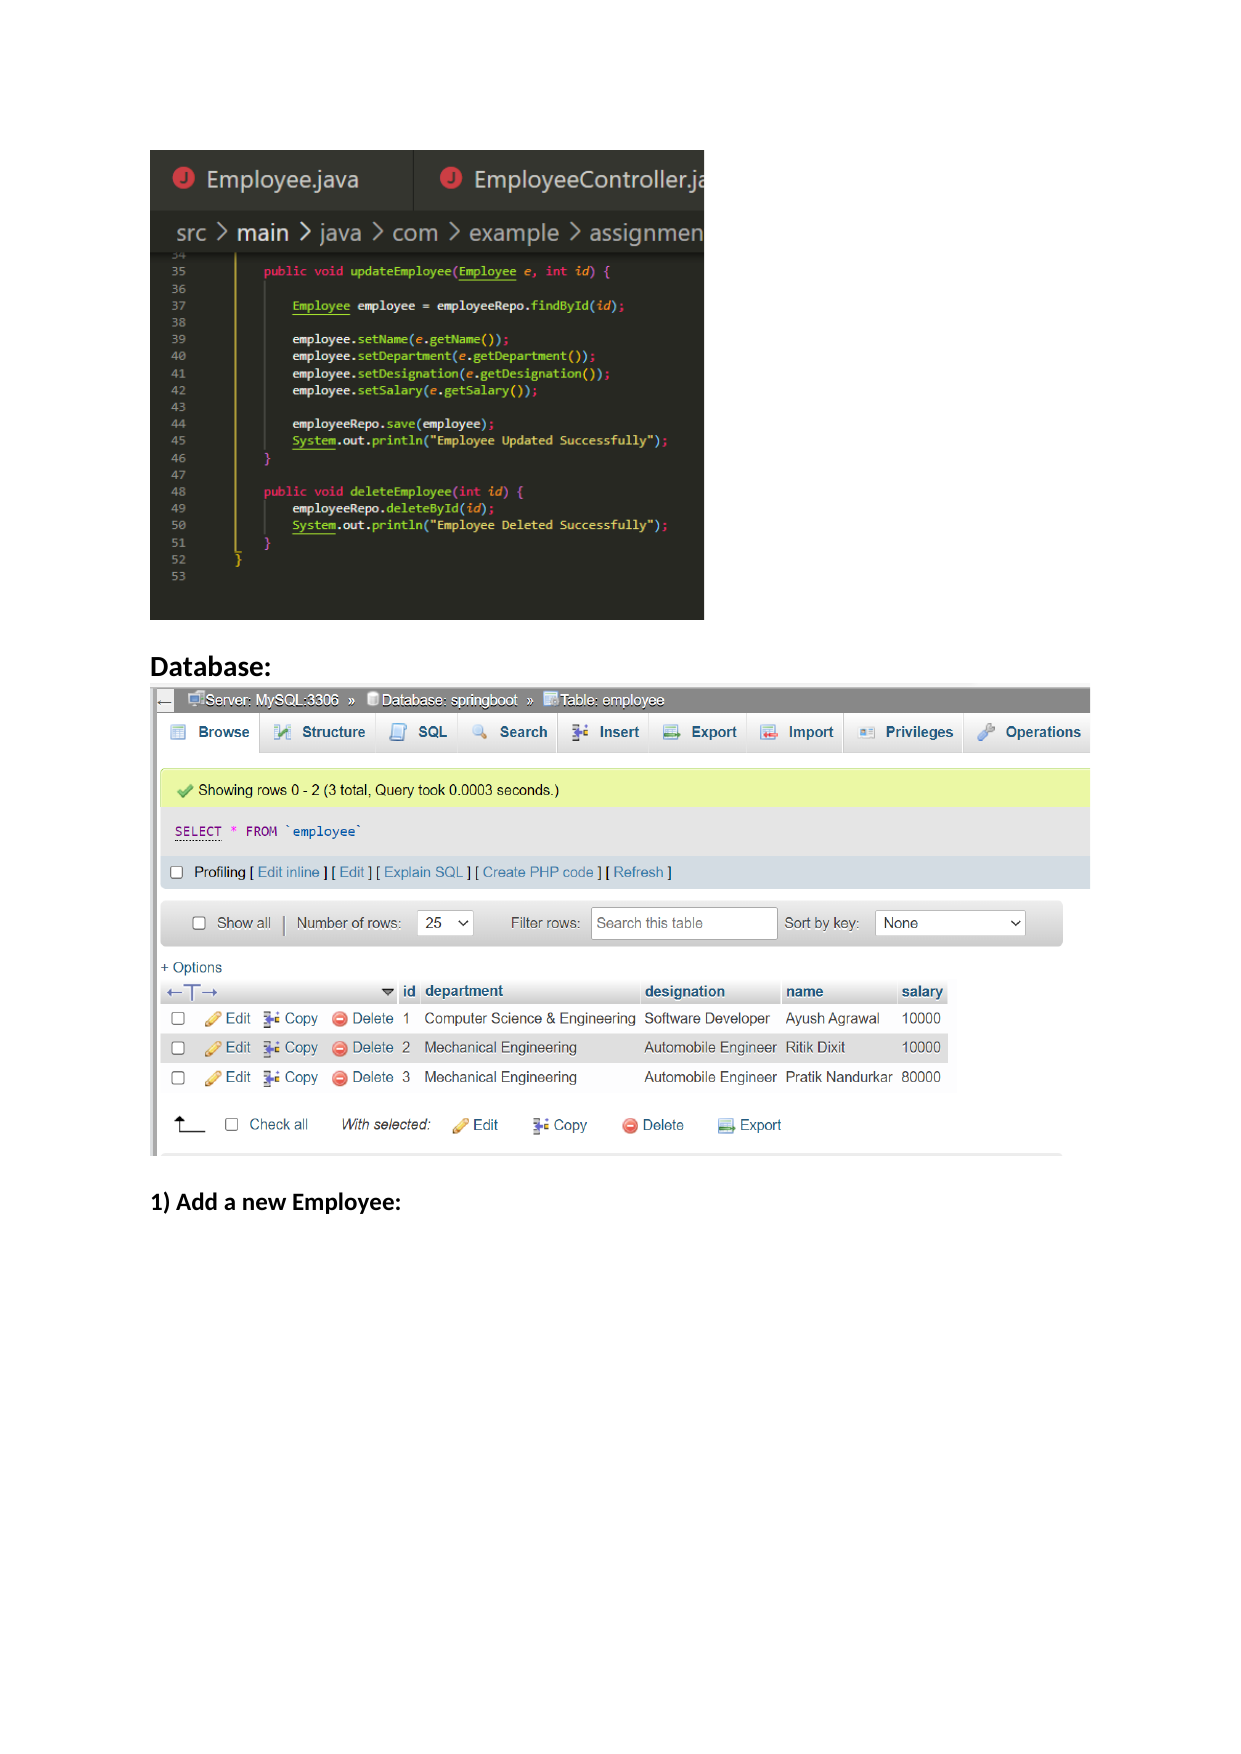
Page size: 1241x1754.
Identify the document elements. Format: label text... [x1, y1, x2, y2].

text Database: [150, 648, 1090, 683]
picture [150, 150, 705, 620]
picture [150, 683, 1091, 1156]
text 1) Add a new Employee: [150, 1186, 1090, 1217]
